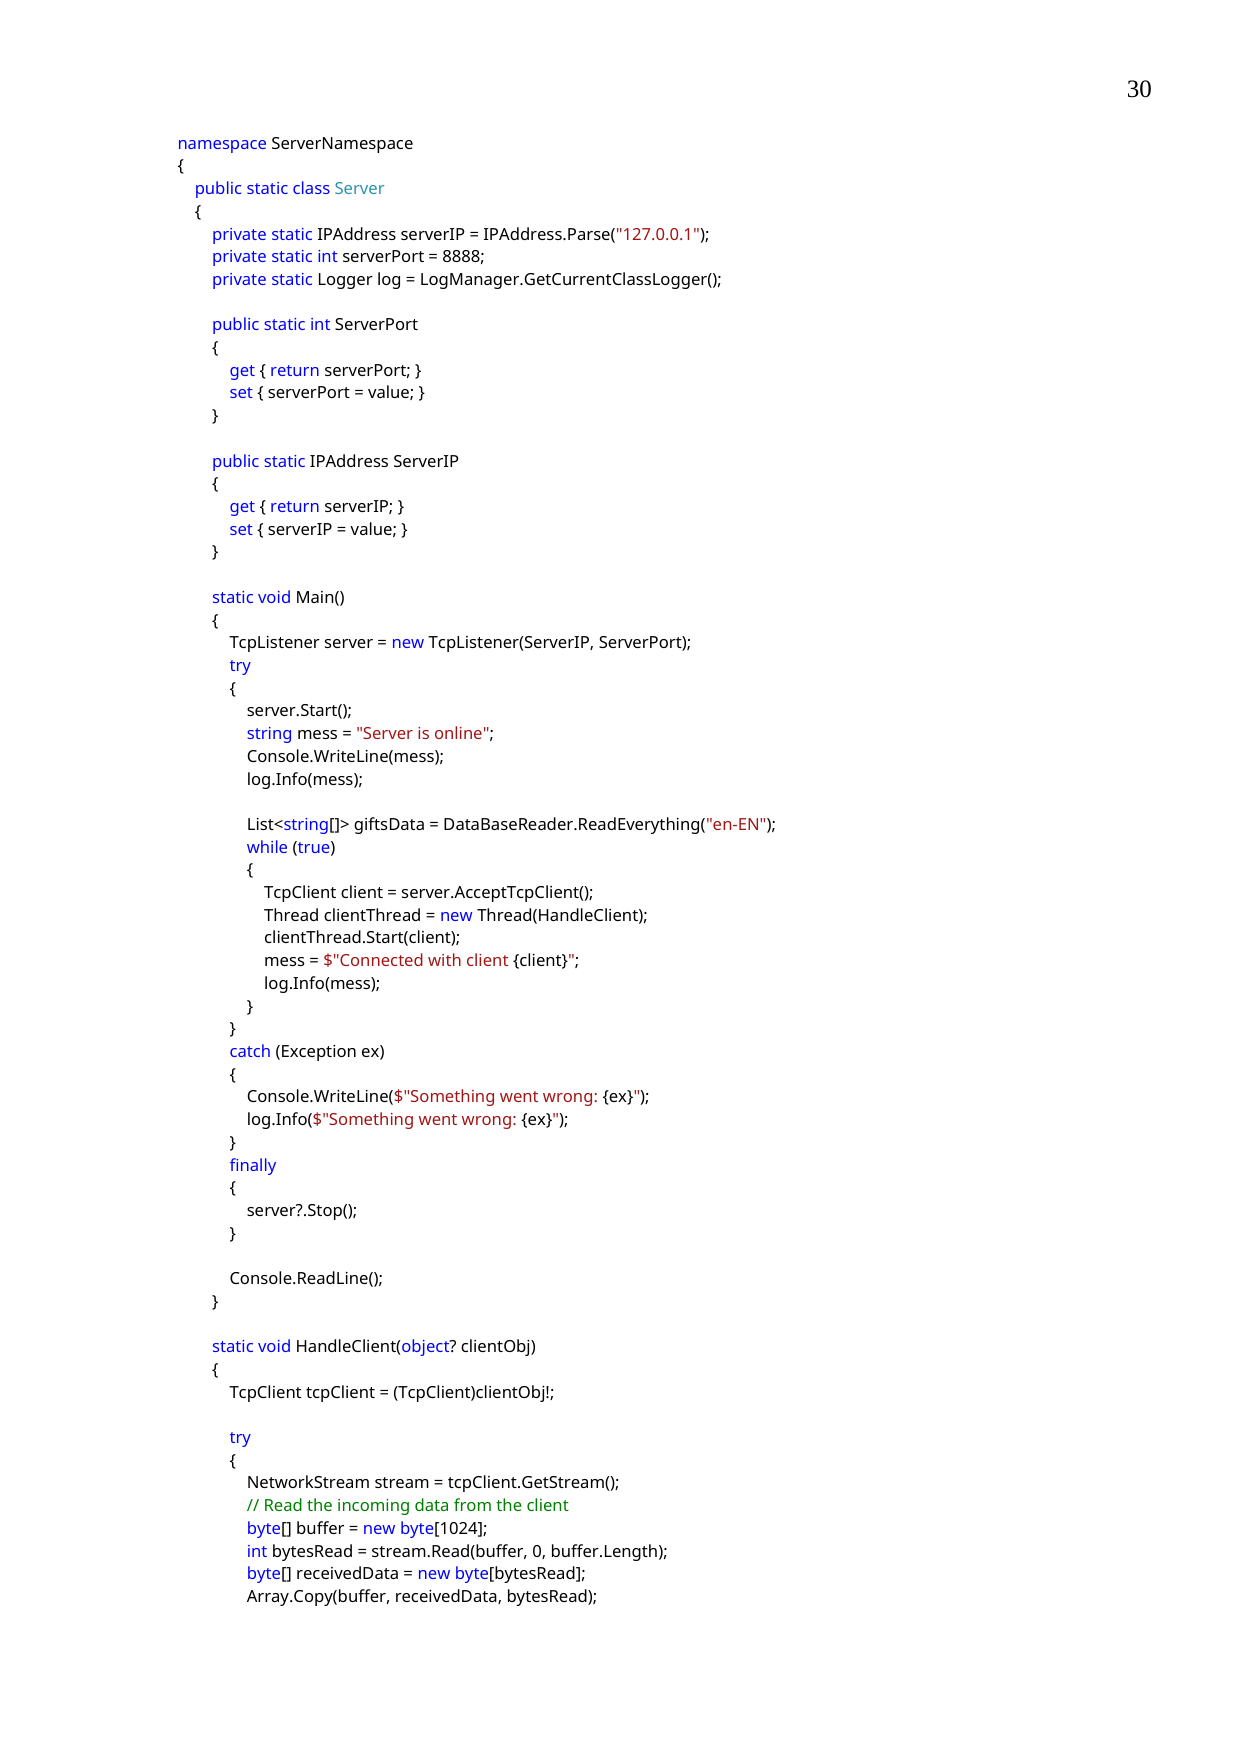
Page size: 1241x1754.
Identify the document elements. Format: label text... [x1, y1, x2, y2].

text { [177, 858, 1152, 881]
text Console.WriteLine($"Something went wrong: {ex}"); [177, 1085, 1152, 1108]
text TcpListener server = new TcpListener(ServerIP, ServerPort); [177, 631, 1152, 654]
text byte[] buffer = new byte[1024]; [177, 1517, 1152, 1539]
text finally [177, 1153, 1152, 1176]
text mess = $"Connected with client {client}"; [177, 949, 1152, 972]
text public static int ServerPort [177, 313, 1152, 336]
text private static IPAddress serverIP = IPAddress.Parse("127.0.0.1"); [177, 222, 1152, 245]
text } [177, 1017, 1152, 1040]
text public static IPAddress ServerIP [177, 449, 1152, 472]
text namespace ServerNamespace [177, 131, 1152, 154]
text { [177, 336, 1152, 358]
text try [177, 654, 1152, 676]
text clientThread.Start(client); [177, 926, 1152, 949]
text static void Main() [177, 586, 1152, 608]
text static void HandleClient(object? clientObj) [177, 1335, 1152, 1358]
text int bytesRead = stream.Read(buffer, 0, buffer.Length); [177, 1539, 1152, 1562]
text } [177, 1289, 1152, 1312]
text log.Info(mess); [177, 767, 1152, 790]
text { [177, 154, 1152, 177]
text while (true) [177, 835, 1152, 858]
text { [177, 1448, 1152, 1471]
text { [177, 1358, 1152, 1380]
text server?.Stop(); [177, 1199, 1152, 1221]
text NetworkStream stream = tcpClient.GetStream(); [177, 1471, 1152, 1494]
text log.Info($"Something went wrong: {ex}"); [177, 1108, 1152, 1131]
text { [177, 608, 1152, 631]
text List<string[]> giftsData = DataBaseReader.ReadEverything("en-EN"); [177, 813, 1152, 835]
text { [177, 1062, 1152, 1085]
text try [177, 1426, 1152, 1448]
text TcpClient tcpClient = (TcpClient)clientObj!; [177, 1380, 1152, 1403]
text } [177, 1131, 1152, 1153]
text get { return serverPort; } [177, 358, 1152, 381]
text Console.WriteLine(mess); [177, 744, 1152, 767]
text catch (Exception ex) [177, 1040, 1152, 1062]
text } [177, 994, 1152, 1017]
text TcpClient client = server.AcceptTcpClient(); [177, 881, 1152, 903]
text set { serverIP = value; } [177, 517, 1152, 540]
text { [177, 676, 1152, 699]
text log.Info(mess); [177, 972, 1152, 994]
text Array.Copy(buffer, receivedData, bytesRead); [177, 1585, 1152, 1607]
text } [177, 1221, 1152, 1244]
text byte[] receivedData = new byte[bytesRead]; [177, 1562, 1152, 1585]
text string mess = "Server is online"; [177, 722, 1152, 744]
text { [177, 1176, 1152, 1199]
text Thread clientThread = new Thread(HandleClient); [177, 903, 1152, 926]
text { [177, 472, 1152, 495]
text Console.ReadLine(); [177, 1267, 1152, 1289]
text // Read the incoming data from the client [177, 1494, 1152, 1517]
text get { return serverIP; } [177, 495, 1152, 517]
text private static int serverPort = 8888; [177, 245, 1152, 268]
text public static class Server [177, 177, 1152, 199]
text set { serverPort = value; } [177, 381, 1152, 404]
text } [177, 540, 1152, 563]
text } [177, 404, 1152, 427]
text { [177, 199, 1152, 222]
text server.Start(); [177, 699, 1152, 722]
text private static Logger log = LogManager.GetCurrentClassLogger(); [177, 268, 1152, 290]
